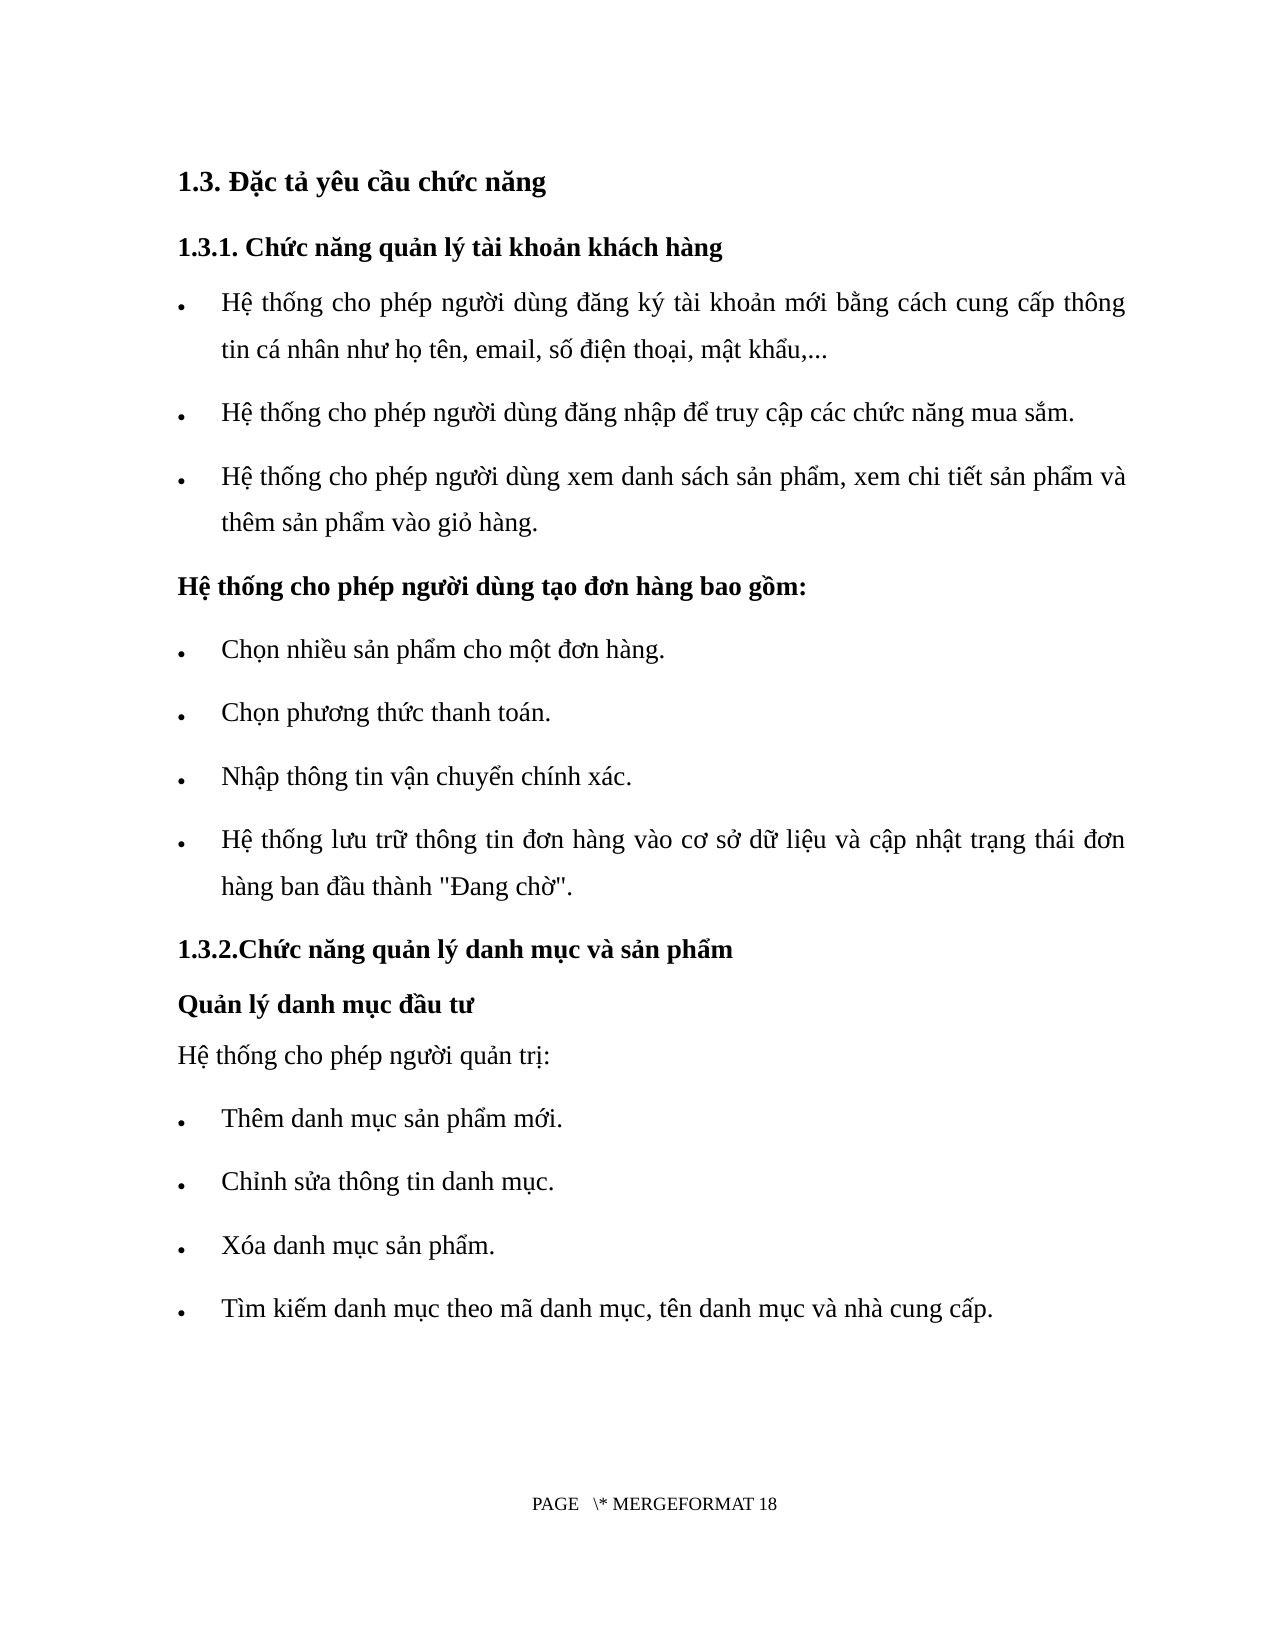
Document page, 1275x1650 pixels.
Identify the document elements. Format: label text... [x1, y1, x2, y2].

list Nhập thông tin vận chuyển chính xác. [177, 760, 1127, 791]
subtitle 1.3. Đặc tả yêu cầu chức năng [177, 164, 1127, 198]
text Hệ thống cho phép người dùng tạo đơn hàng bao gồm: [177, 570, 1127, 601]
list Xóa danh mục sản phẩm. [177, 1229, 1127, 1260]
list Hệ thống lưu trữ thông tin đơn hàng vào cơ sở dữ liệu và cập nhật trạng thái đơn hàng ban đầu thành "Đang chờ". [177, 823, 1127, 901]
list Chỉnh sửa thông tin danh mục. [177, 1166, 1127, 1197]
list Thêm danh mục sản phẩm mới. [177, 1102, 1127, 1133]
list Hệ thống cho phép người dùng đăng ký tài khoản mới bằng cách cung cấp thông tin cá nhân như họ tên, email, số điện thoại, mật khẩu,... [177, 286, 1127, 364]
list Chọn nhiều sản phẩm cho một đơn hàng. [177, 633, 1127, 664]
list Chọn phương thức thanh toán. [177, 696, 1127, 727]
subtitle Quản lý danh mục đầu tư [177, 988, 1127, 1019]
subtitle 1.3.2.Chức năng quản lý danh mục và sản phẩm [177, 933, 1127, 964]
text Hệ thống cho phép người quản trị: [177, 1039, 1127, 1070]
list Hệ thống cho phép người dùng đăng nhập để truy cập các chức năng mua sắm. [177, 396, 1127, 427]
list Tìm kiếm danh mục theo mã danh mục, tên danh mục và nhà cung cấp. [177, 1292, 1127, 1323]
list Hệ thống cho phép người dùng xem danh sách sản phẩm, xem chi tiết sản phẩm và thêm sản phẩm vào giỏ hàng. [177, 460, 1127, 537]
subtitle 1.3.1. Chức năng quản lý tài khoản khách hàng [177, 231, 1127, 262]
